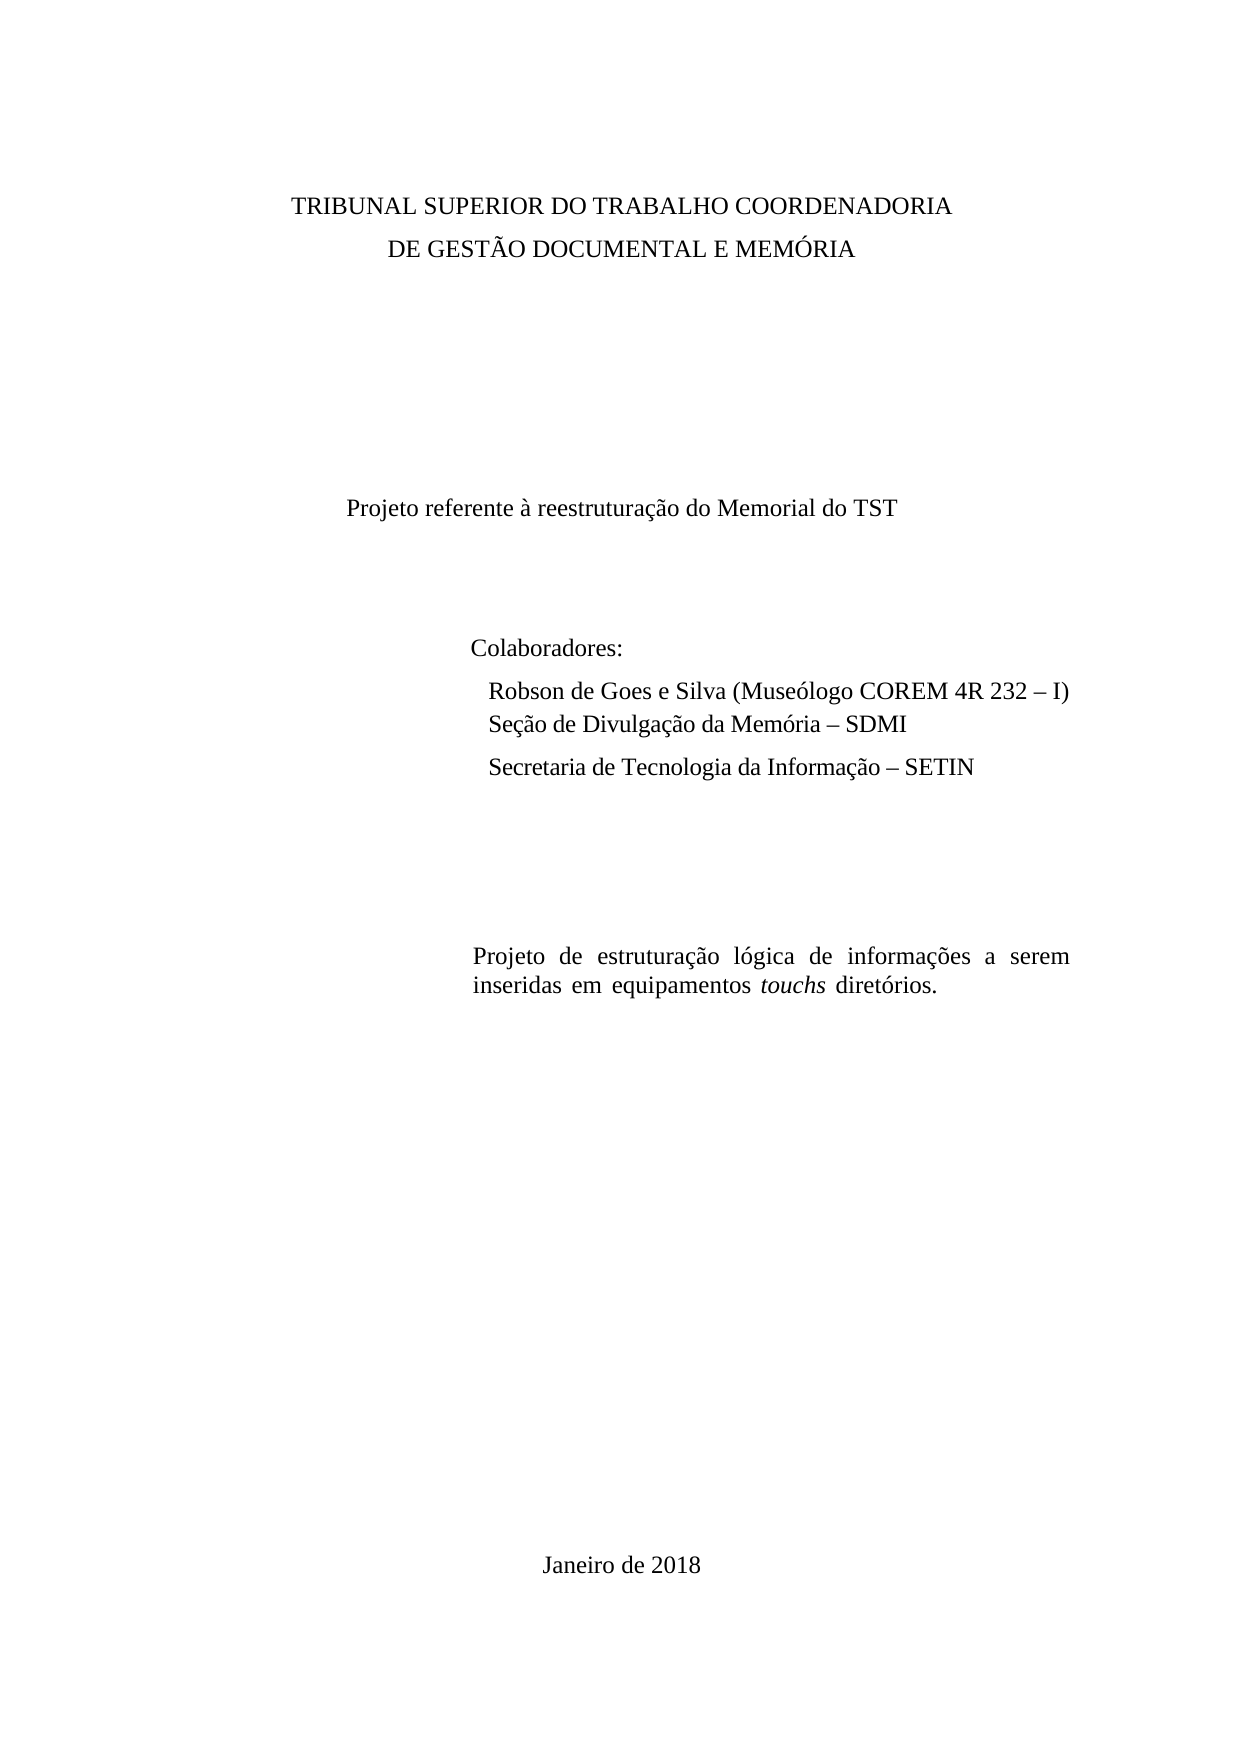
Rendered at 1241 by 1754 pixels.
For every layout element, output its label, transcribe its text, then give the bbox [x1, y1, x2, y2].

text TRIBUNAL SUPERIOR DO TRABALHO COORDENADORIA DE GESTÃO DOCUMENTAL E MEMÓRIA [274, 191, 969, 263]
text Robson de Goes e Silva (Museólogo COREM 4R 232 – I) [488, 676, 1076, 705]
text Janeiro de 2018 [525, 1550, 718, 1578]
text Seção de Divulgação da Memória – SDMI [488, 709, 1076, 738]
text Projeto referente à reestruturação do Memorial do TST [322, 410, 921, 522]
text Projeto de estruturação lógica de informações a serem inseridas em equipamentos touchs diretórios. [473, 941, 1070, 999]
list Colaboradores: [470, 633, 1076, 662]
text Secretaria de Tecnologia da Informação – SETIN [488, 752, 1076, 781]
